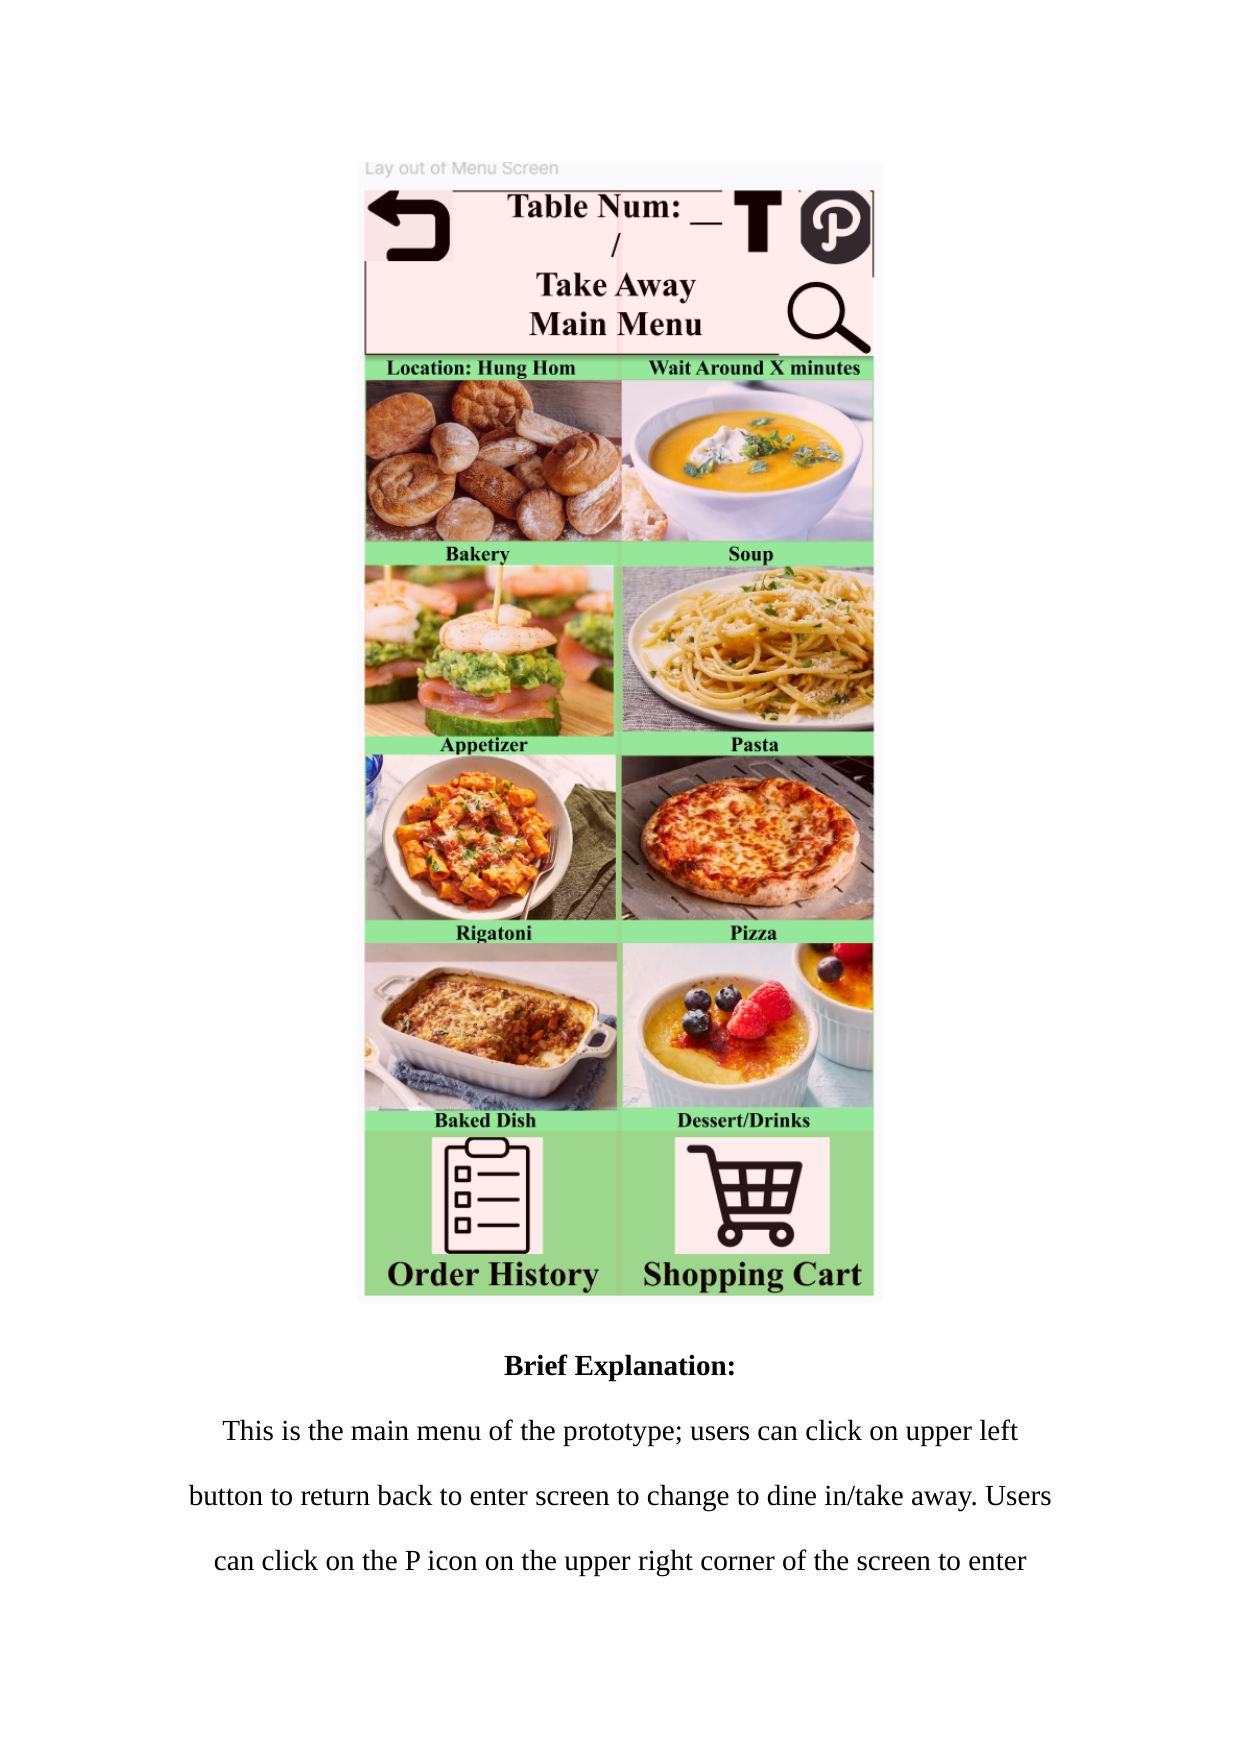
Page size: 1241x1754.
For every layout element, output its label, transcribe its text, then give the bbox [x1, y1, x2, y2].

picture [357, 162, 884, 1303]
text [187, 1397, 1053, 1592]
text Brief Explanation: [187, 1332, 1053, 1397]
